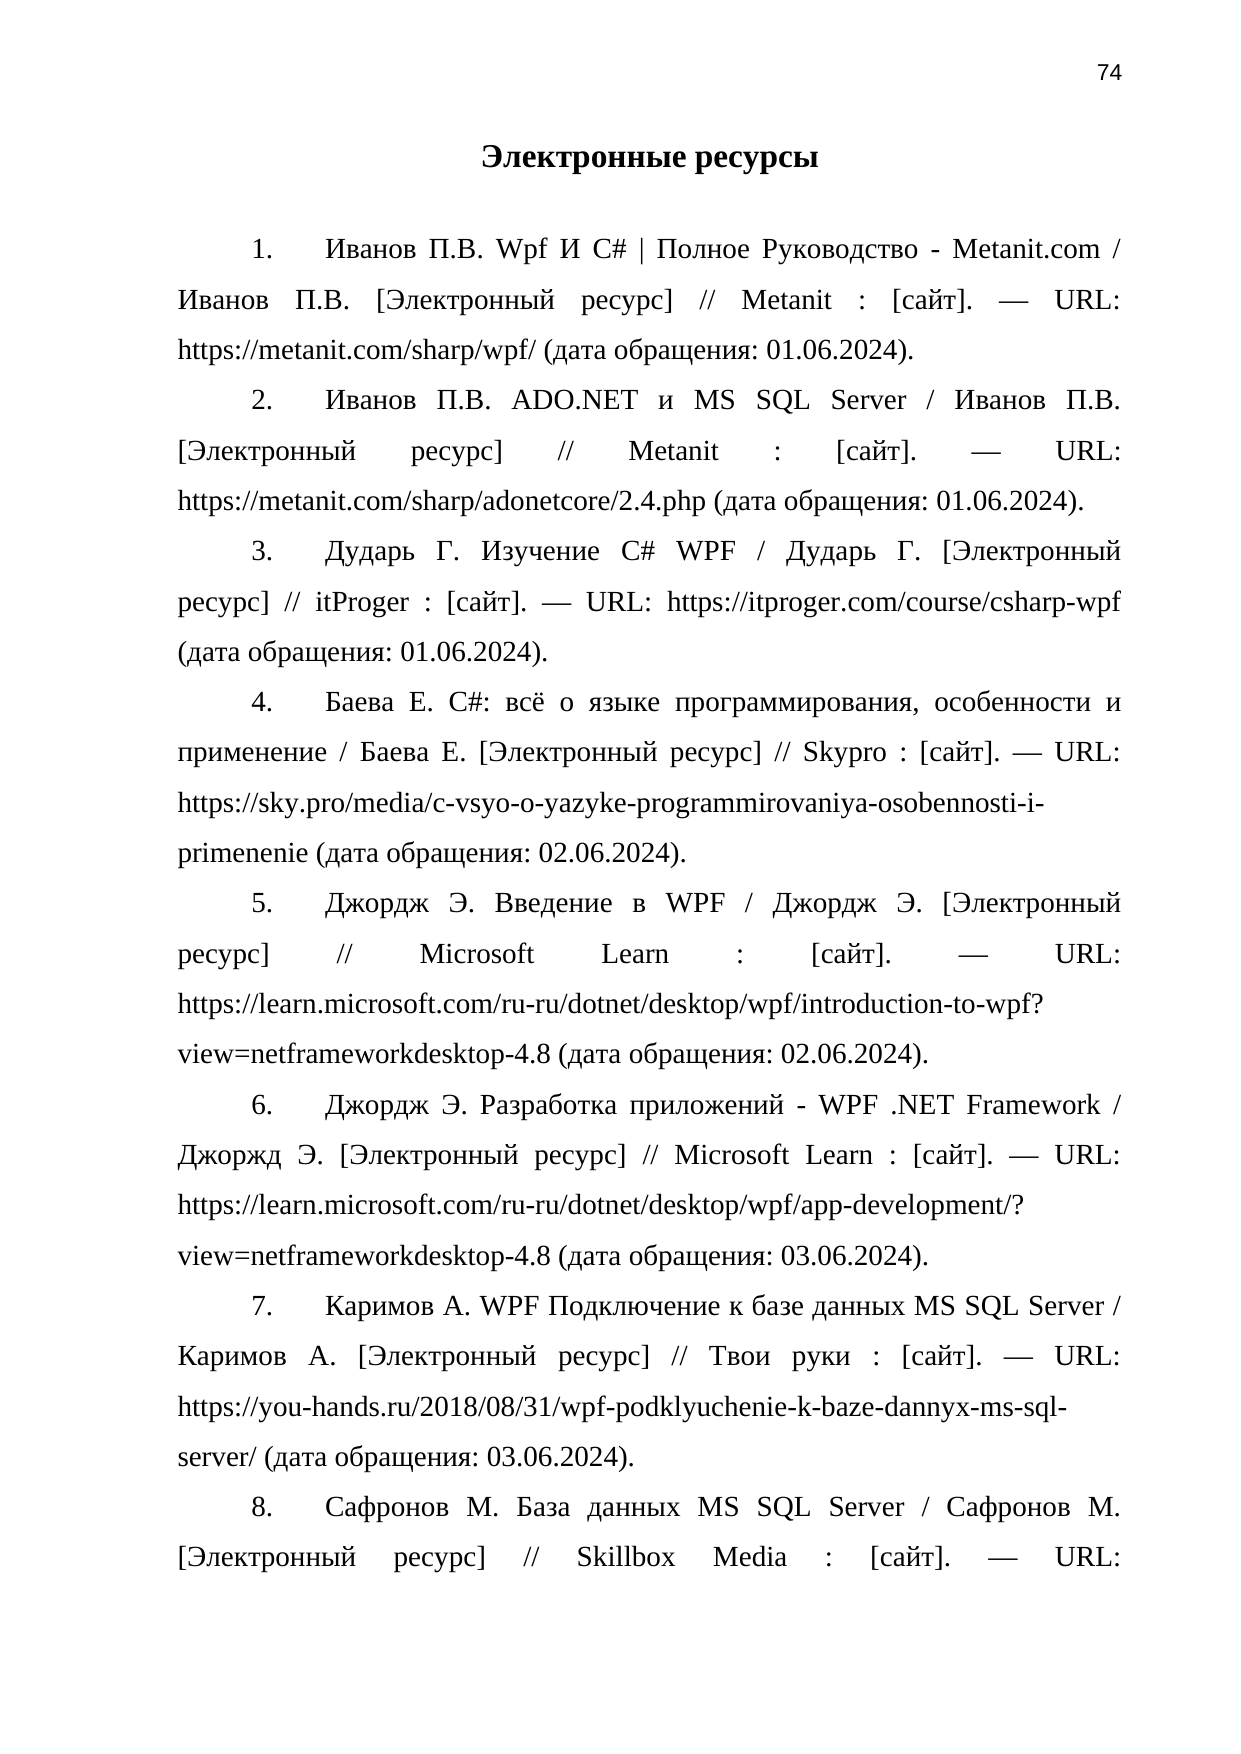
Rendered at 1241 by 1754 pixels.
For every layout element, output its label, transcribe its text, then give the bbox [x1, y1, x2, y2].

list Джордж Э. Разработка приложений - WPF .NET Framework / Джоржд Э. [Электронный ресурс] // Microsoft Learn : [сайт]. — URL: https://learn.microsoft.com/ru-ru/dotnet/desktop/wpf/app-development/?view=netframeworkdesktop-4.8 (дата обращения: 03.06.2024). [177, 1087, 1122, 1271]
list Каримов А. WPF Подключение к базе данных MS SQL Server / Каримов А. [Электронный ресурс] // Твои руки : [сайт]. — URL: https://you-hands.ru/2018/08/31/wpf-podklyuchenie-k-baze-dannyx-ms-sql-server/ (дата обращения: 03.06.2024). [177, 1288, 1122, 1472]
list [177, 1489, 1122, 1573]
list Баева Е. C#: всё о языке программирования, особенности и применение / Баева Е. [Электронный ресурс] // Skypro : [сайт]. — URL: https://sky.pro/media/c-vsyo-o-yazyke-programmirovaniya-osobennosti-i-primenenie (дата обращения: 02.06.2024). [177, 684, 1122, 869]
list Иванов П.В. Wpf И C# | Полное Руководство - Metanit.com / Иванов П.В. [Электронный ресурс] // Metanit : [сайт]. — URL: https://metanit.com/sharp/wpf/ (дата обращения: 01.06.2024). [177, 231, 1122, 366]
list Иванов П.В. ADO.NET и MS SQL Server / Иванов П.В. [Электронный ресурс] // Metanit : [сайт]. — URL: https://metanit.com/sharp/adonetcore/2.4.php (дата обращения: 01.06.2024). [177, 382, 1122, 517]
list Электронные ресурсы [177, 136, 1122, 175]
list Джордж Э. Введение в WPF / Джордж Э. [Электронный ресурс] // Microsoft Learn : [сайт]. — URL: https://learn.microsoft.com/ru-ru/dotnet/desktop/wpf/introduction-to-wpf?view=netframeworkdesktop-4.8 (дата обращения: 02.06.2024). [177, 886, 1122, 1070]
list Дударь Г. Изучение C# WPF / Дударь Г. [Электронный ресурс] // itProger : [сайт]. — URL: https://itproger.com/course/csharp-wpf (дата обращения: 01.06.2024). [177, 533, 1122, 667]
